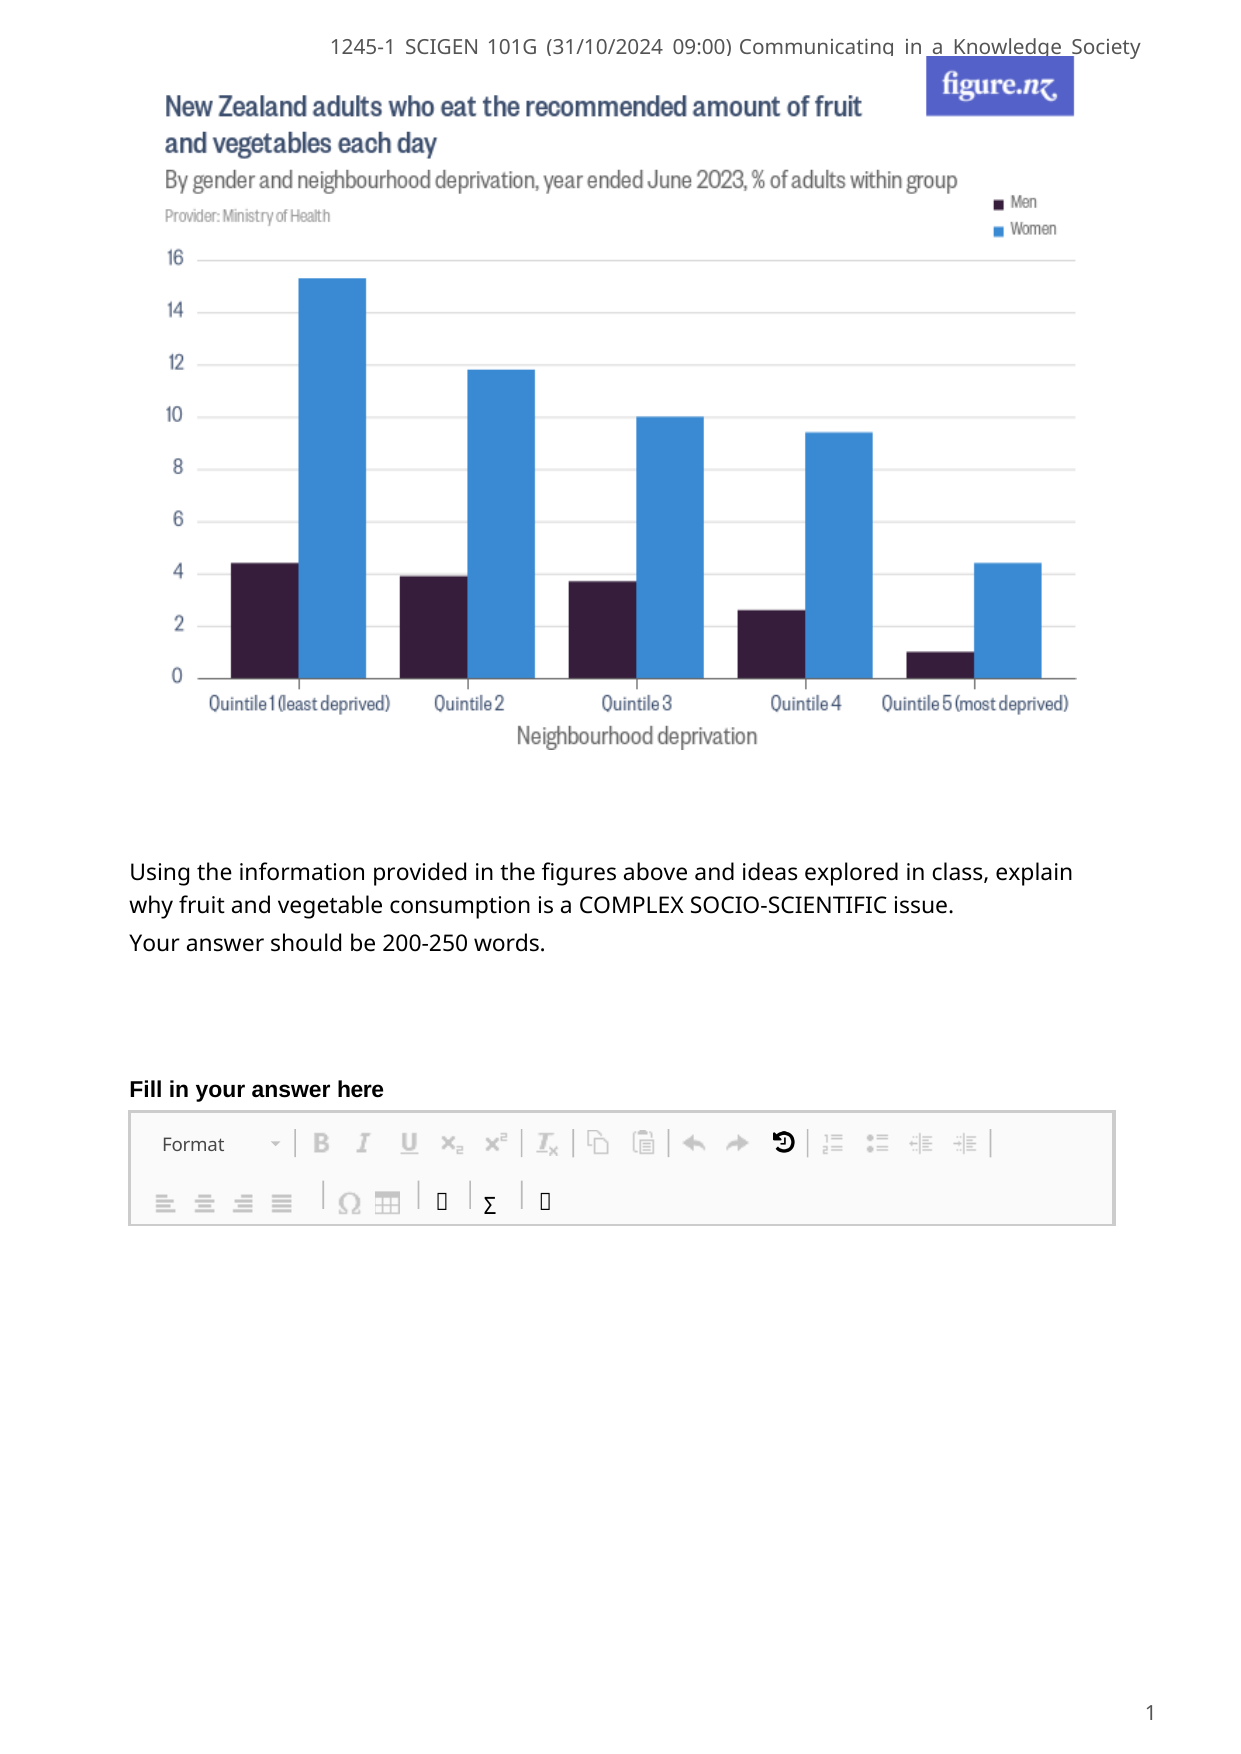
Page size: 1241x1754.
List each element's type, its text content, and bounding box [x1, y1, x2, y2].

text Fill in your answer here [129, 1076, 1122, 1102]
picture [908, 1130, 934, 1156]
picture [725, 1130, 751, 1156]
picture [483, 1130, 509, 1156]
picture [773, 1131, 795, 1153]
picture [269, 1190, 295, 1216]
picture [952, 1130, 978, 1156]
picture [165, 56, 1077, 750]
picture [336, 1190, 362, 1216]
picture [439, 1130, 465, 1156]
table_header Format  Σ  [131, 1113, 1112, 1224]
text Using the information provided in the figures above and ideas explored in class, explain why fruit and vegetable consumption is a COMPLEX SOCIO-SCIENTIFIC issue. [129, 856, 1122, 920]
picture [820, 1130, 846, 1156]
picture [864, 1130, 890, 1156]
picture [308, 1130, 334, 1156]
picture [630, 1130, 656, 1156]
picture [352, 1130, 378, 1156]
picture [230, 1190, 256, 1216]
picture [396, 1130, 422, 1156]
picture [153, 1190, 179, 1216]
picture [192, 1190, 218, 1216]
picture [586, 1130, 612, 1156]
text Your answer should be 200-250 words. [129, 927, 1122, 958]
picture [375, 1190, 400, 1216]
picture [681, 1130, 707, 1156]
picture [535, 1130, 561, 1156]
